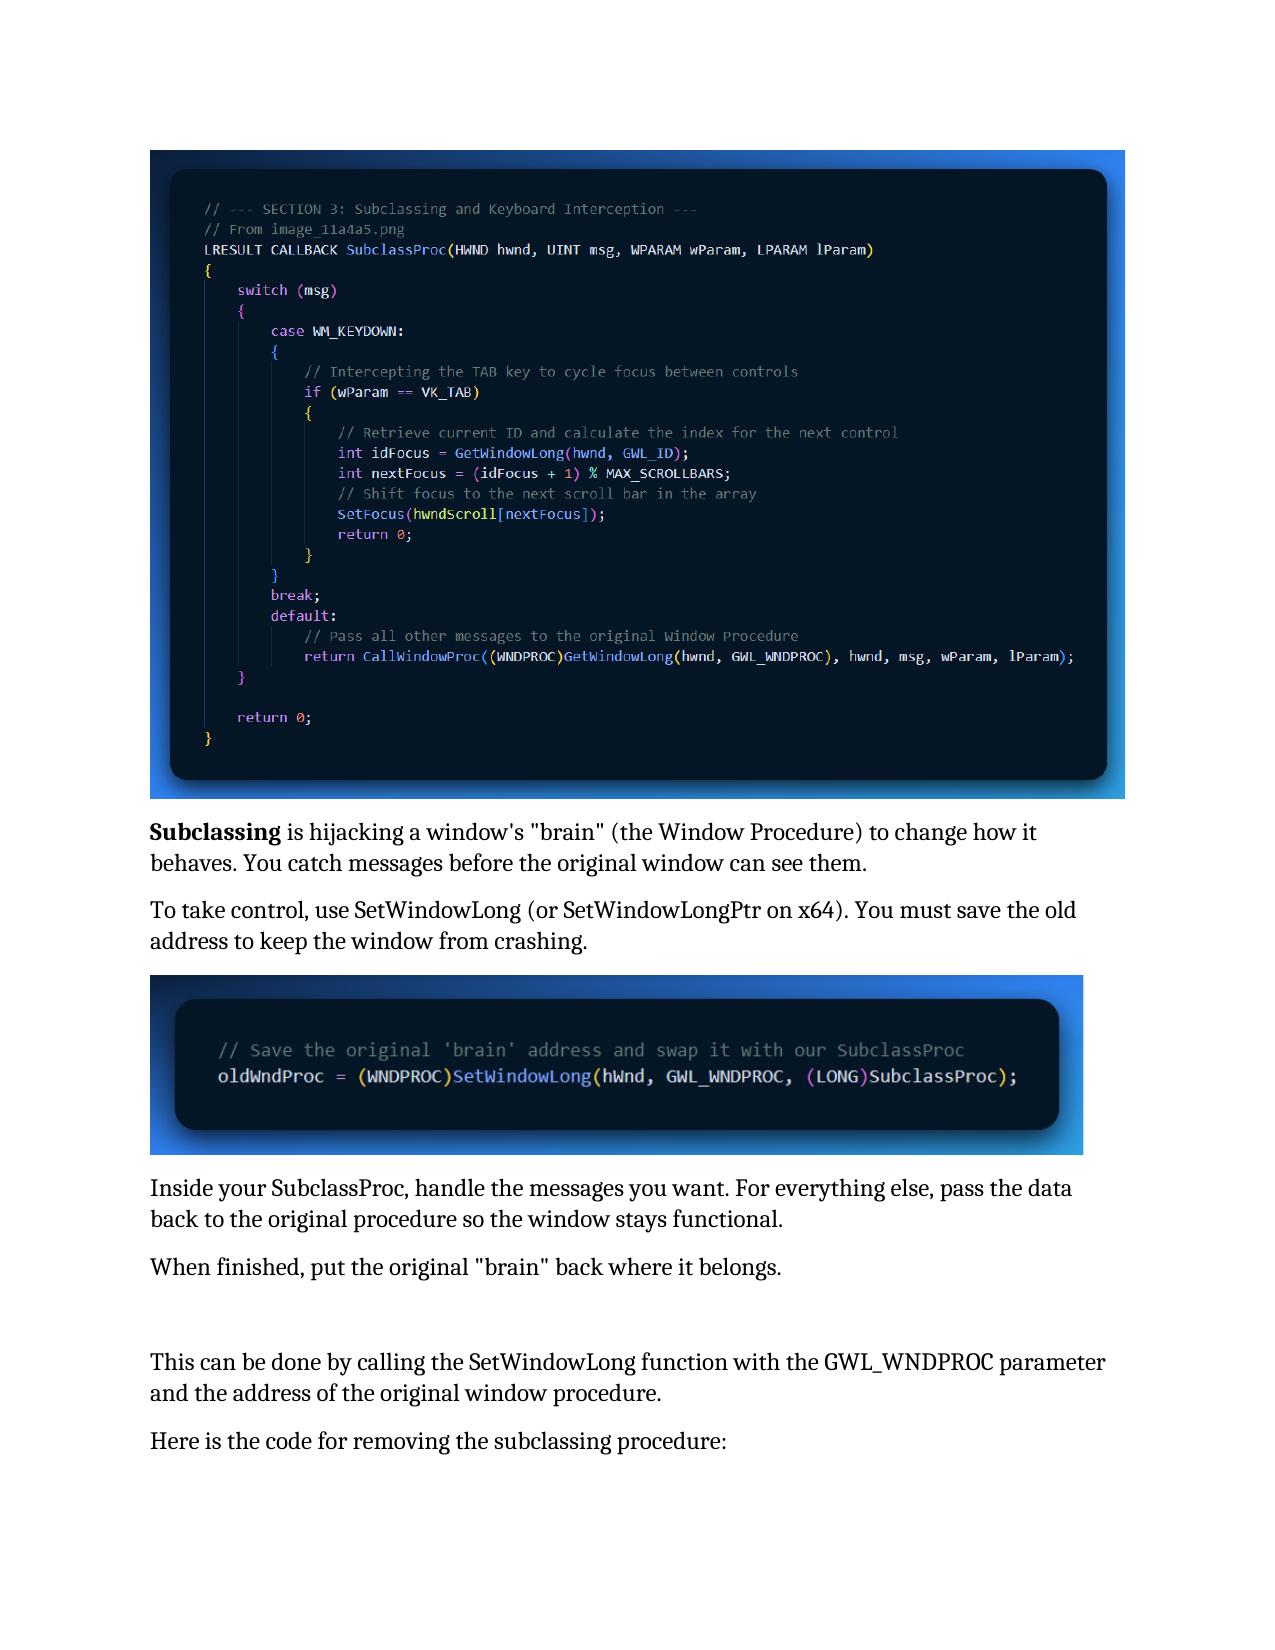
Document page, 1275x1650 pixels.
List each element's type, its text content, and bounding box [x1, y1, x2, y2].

text Inside your SubclassProc, handle the messages you want. For everything else, pass the data back to the original procedure so the window stays functional. [150, 1174, 1125, 1234]
picture [150, 150, 1125, 799]
text To take control, use SetWindowLong (or SetWindowLongPtr on x64). You must save the old address to keep the window from crashing. [150, 896, 1125, 956]
text This can be done by calling the SetWindowLong function with the GWL_WNDPROC parameter and the address of the original window procedure. [150, 1348, 1125, 1408]
text When finished, put the original "brain" back where it belongs. [150, 1253, 1125, 1281]
text Here is the code for removing the subclassing procedure: [150, 1427, 1125, 1456]
text Subclassing is hijacking a window's "brain" (the Window Procedure) to change how it behaves. You catch messages before the original window can see them. [150, 817, 1125, 877]
picture [150, 975, 1084, 1155]
